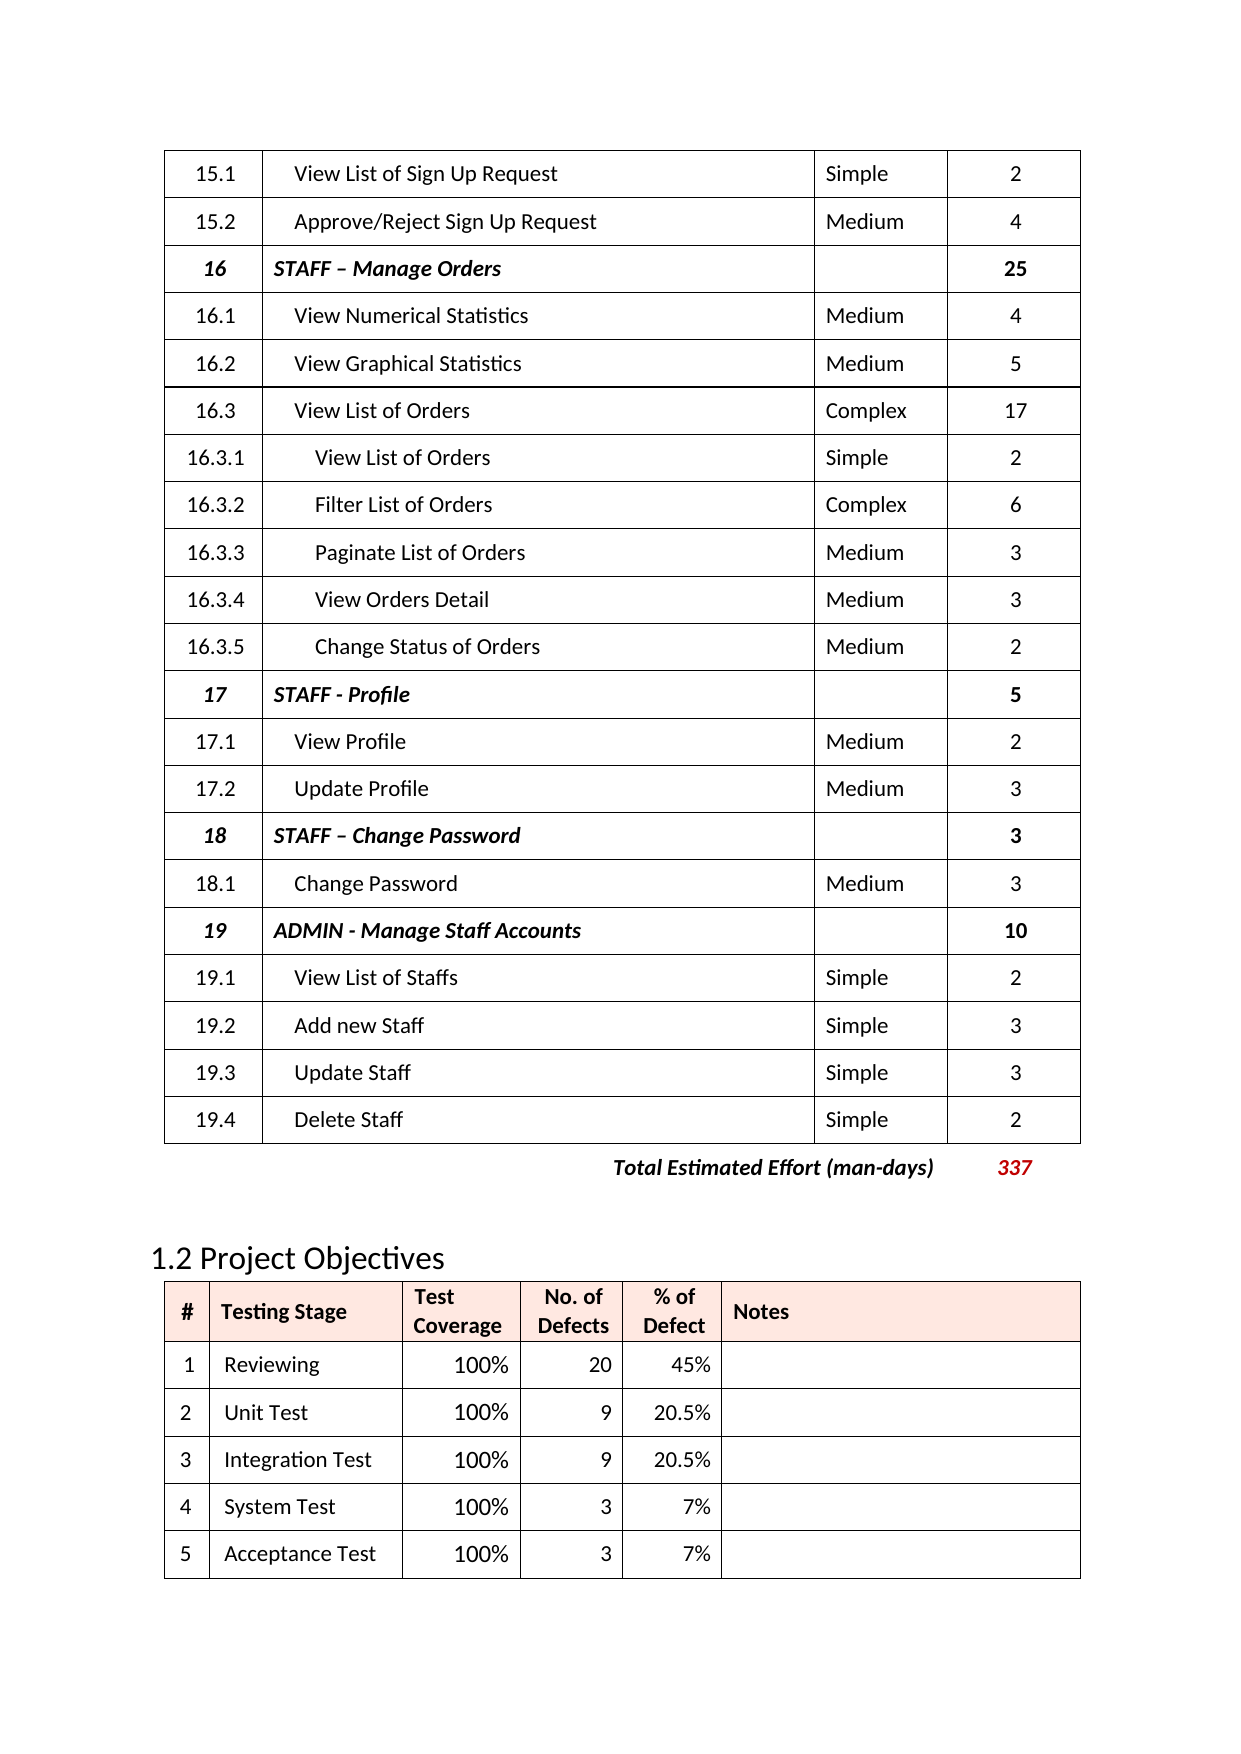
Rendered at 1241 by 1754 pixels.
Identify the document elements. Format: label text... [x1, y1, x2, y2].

table_cell 7% [623, 1531, 721, 1577]
table_cell STAFF - Profile [263, 671, 814, 717]
table_cell Simple [815, 1097, 947, 1143]
table_cell Integration Test [210, 1437, 402, 1483]
table_cell 7% [623, 1484, 721, 1530]
table_cell 20 [521, 1342, 622, 1388]
table_cell Update Staff [263, 1050, 814, 1096]
table_cell [815, 813, 947, 859]
table_cell 3 [948, 1002, 1080, 1048]
table_cell Complex [815, 482, 947, 528]
table_cell System Test [210, 1484, 402, 1530]
table_cell 5 [948, 340, 1080, 386]
subtitle 1.2 Project Objectives [150, 1237, 1093, 1278]
table_cell Simple [815, 955, 947, 1001]
table_cell Medium [815, 198, 947, 244]
table_cell Approve/Reject Sign Up Request [263, 198, 814, 244]
table_cell 2 [948, 955, 1080, 1001]
table_cell 20.5% [623, 1437, 721, 1483]
table_cell 19.1 [165, 955, 262, 1001]
table_cell STAFF – Change Password [263, 813, 814, 859]
table_cell 16.3.1 [165, 435, 262, 481]
table_cell Complex [815, 388, 947, 434]
table_cell 4 [948, 293, 1080, 339]
table_cell 2 [165, 1389, 209, 1436]
table_cell Medium [815, 624, 947, 670]
table_cell 100% [403, 1531, 520, 1577]
table_cell 17 [948, 388, 1080, 434]
table_cell 19.3 [165, 1050, 262, 1096]
table_cell 2 [948, 1097, 1080, 1143]
table_cell View List of Sign Up Request [263, 151, 814, 197]
table_header Test Coverage [403, 1282, 520, 1341]
table_cell 2 [948, 151, 1080, 197]
table_cell 19 [165, 908, 262, 954]
table_cell Simple [815, 151, 947, 197]
table_cell [815, 908, 947, 954]
table_cell 337 [947, 1144, 1080, 1190]
table_cell 15.1 [165, 151, 262, 197]
table_cell Medium [815, 766, 947, 812]
table_cell [722, 1437, 1080, 1483]
table_header Testing Stage [210, 1282, 402, 1341]
table_cell 5 [948, 671, 1080, 717]
table_cell [815, 671, 947, 717]
table_header % of Defect [623, 1282, 721, 1341]
table_cell Simple [815, 1050, 947, 1096]
table_cell 100% [403, 1389, 520, 1436]
table_cell Change Status of Orders [263, 624, 814, 670]
table_cell 16.3.5 [165, 624, 262, 670]
table_cell Medium [815, 719, 947, 765]
table_cell 3 [521, 1484, 622, 1530]
table_cell 17.2 [165, 766, 262, 812]
table_cell Add new Staff [263, 1002, 814, 1048]
table_cell 20.5% [623, 1389, 721, 1436]
table_cell View List of Orders [263, 388, 814, 434]
table_cell 3 [948, 860, 1080, 907]
table_cell Acceptance Test [210, 1531, 402, 1577]
table_cell 10 [948, 908, 1080, 954]
table_cell 18 [165, 813, 262, 859]
table_cell 16.1 [165, 293, 262, 339]
table_cell 19.2 [165, 1002, 262, 1048]
table_header # [165, 1282, 209, 1341]
table_cell 15.2 [165, 198, 262, 244]
table_cell View List of Orders [263, 435, 814, 481]
table_cell 16.3.2 [165, 482, 262, 528]
table_cell 3 [948, 813, 1080, 859]
table_cell 25 [948, 246, 1080, 292]
table_cell 19.4 [165, 1097, 262, 1143]
table_cell View Graphical Statistics [263, 340, 814, 386]
table_cell 3 [948, 766, 1080, 812]
table_cell 100% [403, 1437, 520, 1483]
table_cell 16.3.3 [165, 529, 262, 576]
table_cell Medium [815, 577, 947, 623]
table_cell View Profile [263, 719, 814, 765]
table_cell 17 [165, 671, 262, 717]
table_cell 16 [165, 246, 262, 292]
table_cell 16.3.4 [165, 577, 262, 623]
table_cell [722, 1484, 1080, 1530]
table_cell View Orders Detail [263, 577, 814, 623]
table_cell 3 [948, 1050, 1080, 1096]
table_cell [722, 1531, 1080, 1577]
table_cell 16.2 [165, 340, 262, 386]
table_cell 100% [403, 1484, 520, 1530]
table_cell Change Password [263, 860, 814, 907]
table_cell STAFF – Manage Orders [263, 246, 814, 292]
table_cell 16.3 [165, 388, 262, 434]
table_cell View Numerical Statistics [263, 293, 814, 339]
table_cell 9 [521, 1437, 622, 1483]
table_cell 17.1 [165, 719, 262, 765]
table_header No. of Defects [521, 1282, 622, 1341]
table_cell Paginate List of Orders [263, 529, 814, 576]
table_cell 3 [948, 529, 1080, 576]
table_header Notes [722, 1282, 1080, 1341]
table_cell 9 [521, 1389, 622, 1436]
table_cell View List of Staffs [263, 955, 814, 1001]
table_cell Total Estimated Effort (man-days) [165, 1144, 947, 1190]
table_cell Reviewing [210, 1342, 402, 1388]
table_cell Simple [815, 1002, 947, 1048]
table_cell Medium [815, 340, 947, 386]
table_cell 6 [948, 482, 1080, 528]
table_cell 45% [623, 1342, 721, 1388]
table_cell Filter List of Orders [263, 482, 814, 528]
table_cell ADMIN - Manage Staff Accounts [263, 908, 814, 954]
table_cell Medium [815, 529, 947, 576]
table_cell 2 [948, 624, 1080, 670]
table_cell 2 [948, 719, 1080, 765]
table_cell [722, 1389, 1080, 1436]
table_cell 3 [165, 1437, 209, 1483]
table_cell 1 [165, 1342, 209, 1388]
table_cell [815, 246, 947, 292]
table_cell 4 [948, 198, 1080, 244]
table_cell Medium [815, 293, 947, 339]
table_cell 5 [165, 1531, 209, 1577]
table_cell Simple [815, 435, 947, 481]
table_cell 3 [521, 1531, 622, 1577]
table_cell Update Profile [263, 766, 814, 812]
table_cell 4 [165, 1484, 209, 1530]
table_cell [722, 1342, 1080, 1388]
table_cell Medium [815, 860, 947, 907]
table_cell 18.1 [165, 860, 262, 907]
table_cell 100% [403, 1342, 520, 1388]
table_cell Delete Staff [263, 1097, 814, 1143]
table_cell 2 [948, 435, 1080, 481]
table_cell Unit Test [210, 1389, 402, 1436]
table_cell 3 [948, 577, 1080, 623]
